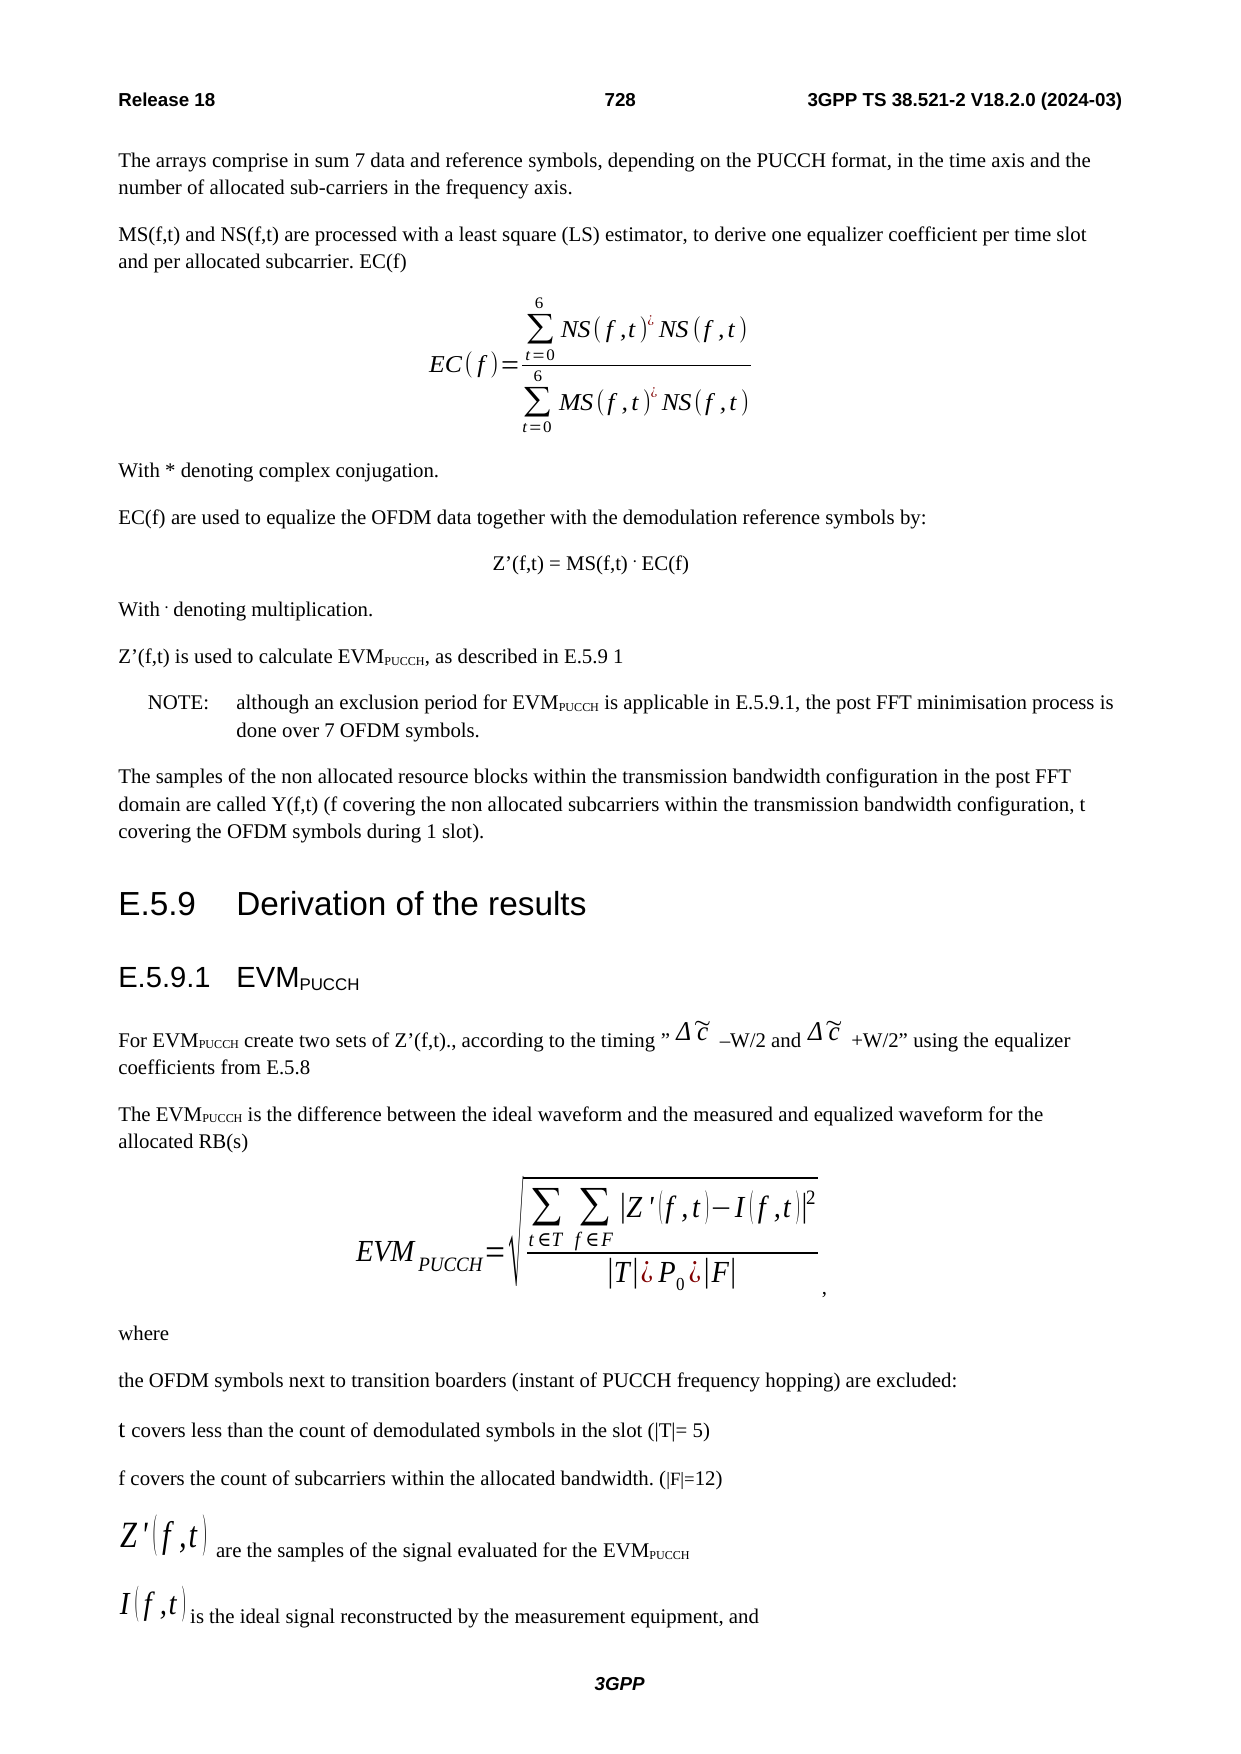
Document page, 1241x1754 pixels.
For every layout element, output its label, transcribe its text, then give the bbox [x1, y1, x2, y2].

text With * denoting complex conjugation. [118, 458, 1122, 482]
text f covers the count of subcarriers within the allocated bandwidth. (|F|=12) [118, 1466, 1122, 1490]
subtitle E.5.9 Derivation of the results [118, 884, 1122, 923]
text is the ideal signal reconstructed by the measurement equipment, and [118, 1584, 1122, 1628]
text MS(f,t) and NS(f,t) are processed with a least square (LS) estimator, to derive one equalizer coefficient per time slot and per allocated subcarrier. EC(f) [118, 221, 1122, 273]
text Z’(f,t) is used to calculate EVMPUCCH, as described in E.5.9 1 [118, 644, 1122, 668]
text where [118, 1321, 1122, 1345]
text t covers less than the count of demodulated symbols in the slot (|T|= 5) [118, 1414, 1122, 1443]
text are the samples of the signal evaluated for the EVMPUCCH [118, 1512, 1122, 1562]
subtitle E.5.9.1 EVMPUCCH [118, 960, 1122, 993]
text For EVMPUCCH create two sets of Z’(f,t)., according to the timing ” –W/2 and +W/2” using the equalizer coefficients from E.5.8 [118, 1017, 1122, 1079]
text The samples of the non allocated resource blocks within the transmission bandwidth configuration in the post FFT domain are called Y(f,t) (f covering the non allocated subcarriers within the transmission bandwidth configuration, t covering the OFDM symbols during 1 slot). [118, 764, 1122, 843]
text NOTE: although an exclusion period for EVMPUCCH is applicable in E.5.9.1, the post FFT minimisation process is done over 7 OFDM symbols. [148, 690, 1122, 742]
text the OFDM symbols next to transition boarders (instant of PUCCH frequency hopping) are excluded: [118, 1367, 1122, 1392]
text The EVMPUCCH is the difference between the ideal waveform and the measured and equalized waveform for the allocated RB(s) [118, 1102, 1122, 1153]
text EC(f) are used to equalize the OFDM data together with the demodulation reference symbols by: [118, 505, 1122, 529]
text Z’(f,t) = MS(f,t) . EC(f) [118, 551, 1122, 575]
text , [118, 1176, 1122, 1299]
text The arrays comprise in sum 7 data and reference symbols, depending on the PUCCH format, in the time axis and the number of allocated sub-carriers in the frequency axis. [118, 147, 1122, 199]
text With . denoting multiplication. [118, 597, 1122, 621]
